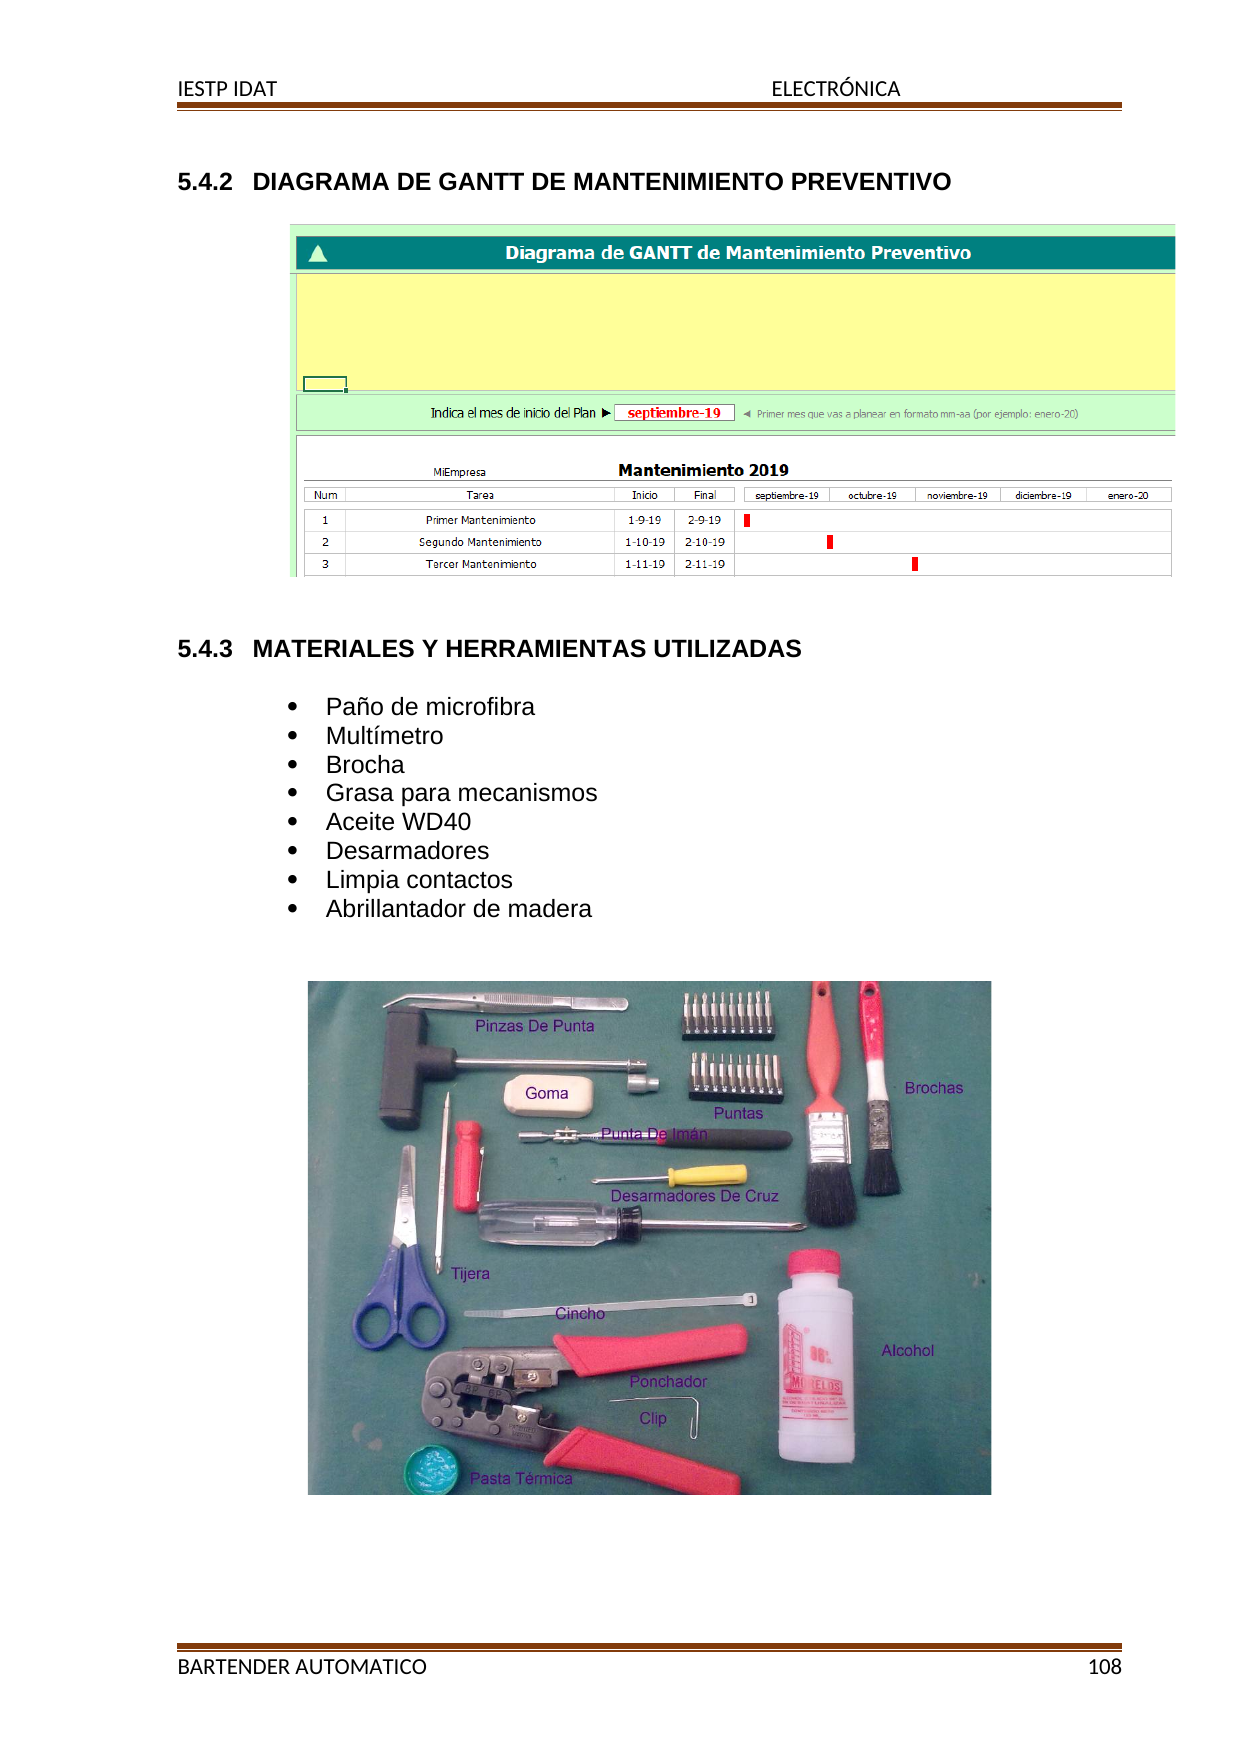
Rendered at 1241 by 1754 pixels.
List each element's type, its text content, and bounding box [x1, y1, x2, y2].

list Abrillantador de madera [288, 894, 1167, 923]
picture [307, 981, 992, 1495]
list DIAGRAMA DE GANTT DE MANTENIMIENTO PREVENTIVO [177, 167, 1167, 196]
list Desarmadores [288, 836, 1167, 865]
list Paño de microfibra [288, 692, 1167, 721]
list Aceite WD40 [288, 807, 1167, 836]
list Multímetro [288, 721, 1167, 749]
list Brocha [288, 749, 1167, 778]
list Grasa para mecanismos [288, 778, 1167, 807]
list MATERIALES Y HERRAMIENTAS UTILIZADAS [177, 634, 1167, 663]
picture [289, 224, 1176, 577]
list Limpia contactos [288, 865, 1167, 894]
